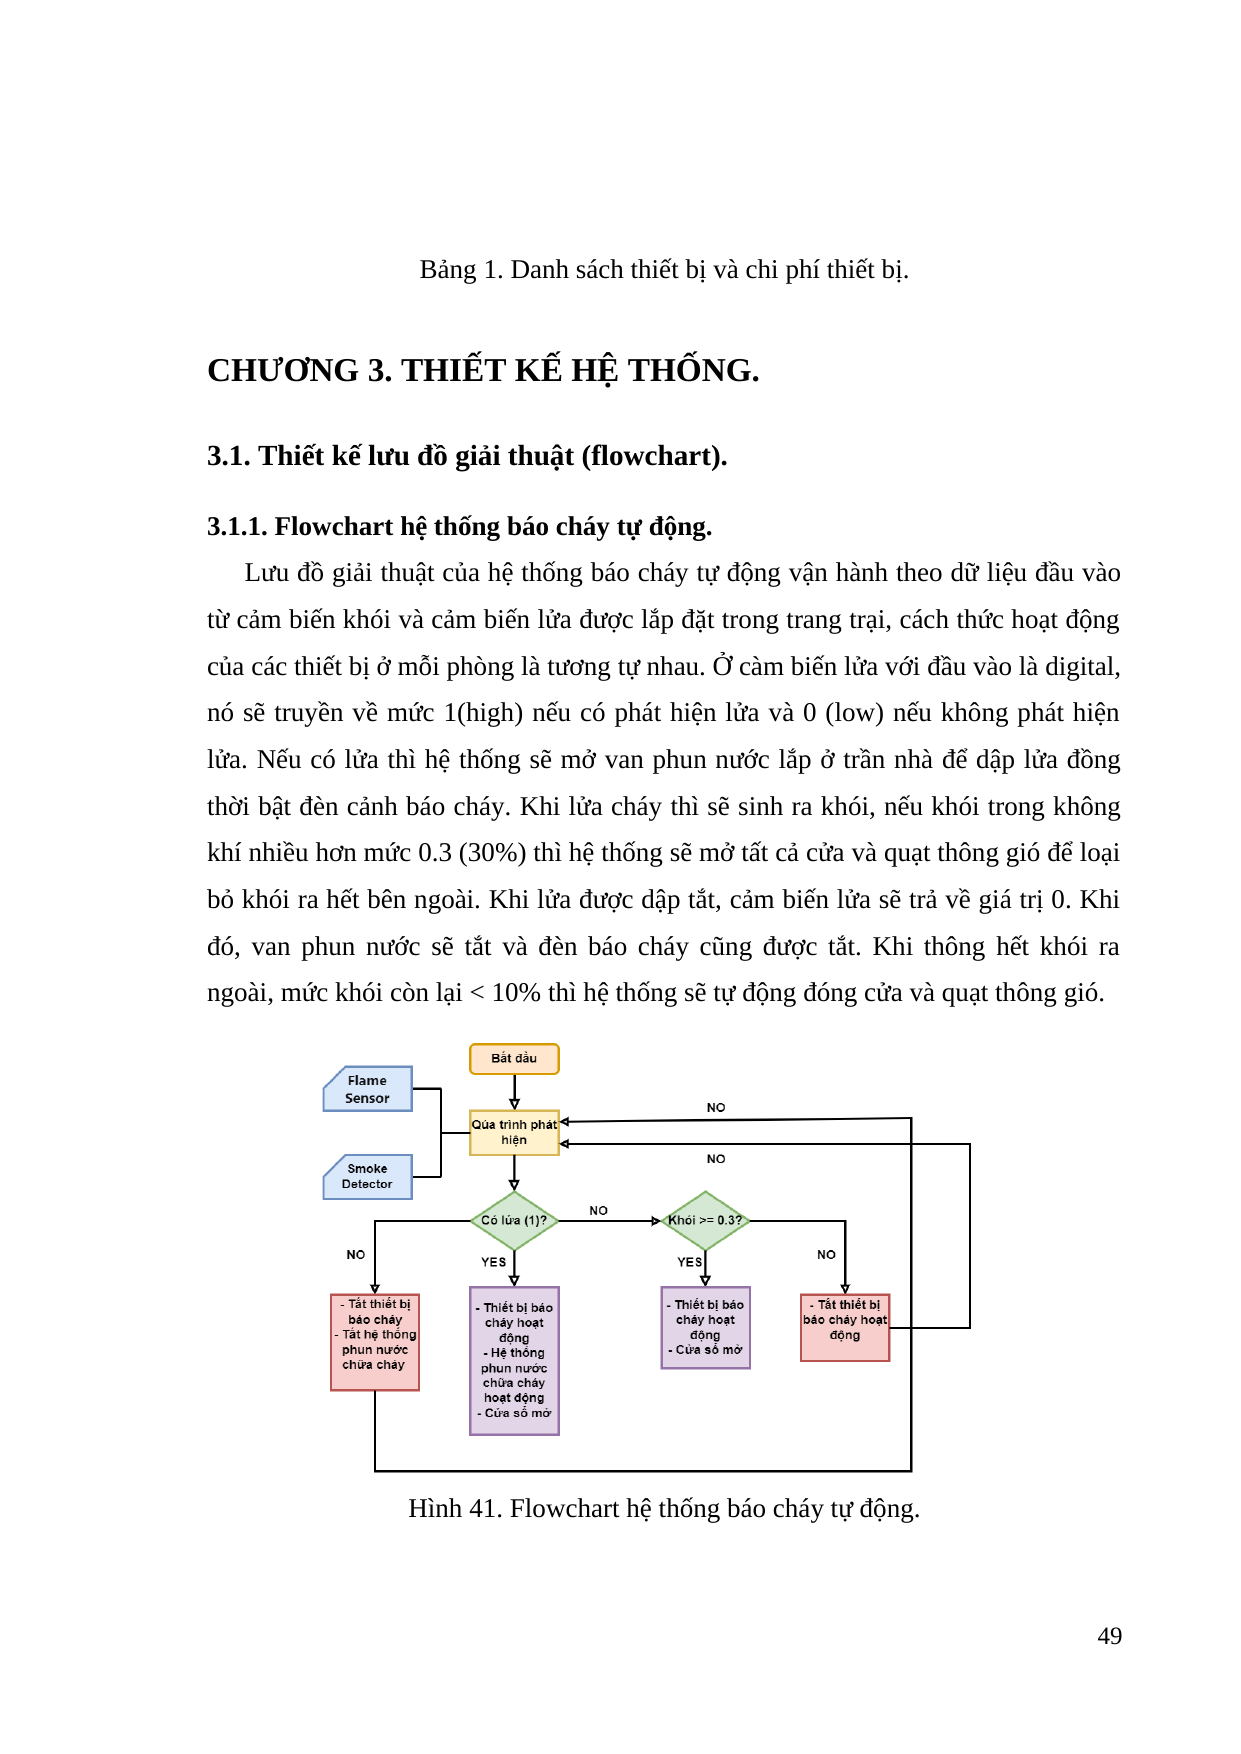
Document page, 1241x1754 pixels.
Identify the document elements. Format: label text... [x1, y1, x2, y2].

picture [322, 1043, 1007, 1478]
text Lưu đồ giải thuật của hệ thống báo cháy tự động vận hành theo dữ liệu đầu vào từ cảm biến khói và cảm biến lửa được lắp đặt trong trang trại, cách thức hoạt động của các thiết bị ở mỗi phòng là tương tự nhau. Ở càm biến lửa với đầu vào là digital, nó sẽ truyền về mức 1(high) nếu có phát hiện lửa và 0 (low) nếu không phát hiện lửa. Nếu có lửa thì hệ thống sẽ mở van phun nước lắp ở trần nhà để dập lửa đồng thời bật đèn cảnh báo cháy. Khi lửa cháy thì sẽ sinh ra khói, nếu khói trong không khí nhiều hơn mức 0.3 (30%) thì hệ thống sẽ mở tất cả cửa và quạt thông gió để loại bỏ khói ra hết bên ngoài. Khi lửa được dập tắt, cảm biến lửa sẽ trả về giá trị 0. Khi đó, van phun nước sẽ tắt và đèn báo cháy cũng được tắt. Khi thông hết khói ra ngoài, mức khói còn lại < 10% thì hệ thống sẽ tự động đóng cửa và quạt thông gió. [207, 556, 1122, 1007]
subtitle 3.1. Thiết kế lưu đồ giải thuật (flowchart). [207, 438, 1122, 472]
subtitle CHƯƠNG 3. THIẾT KẾ HỆ THỐNG. [207, 350, 1122, 388]
subtitle 3.1.1. Flowchart hệ thống báo cháy tự động. [207, 509, 1122, 541]
